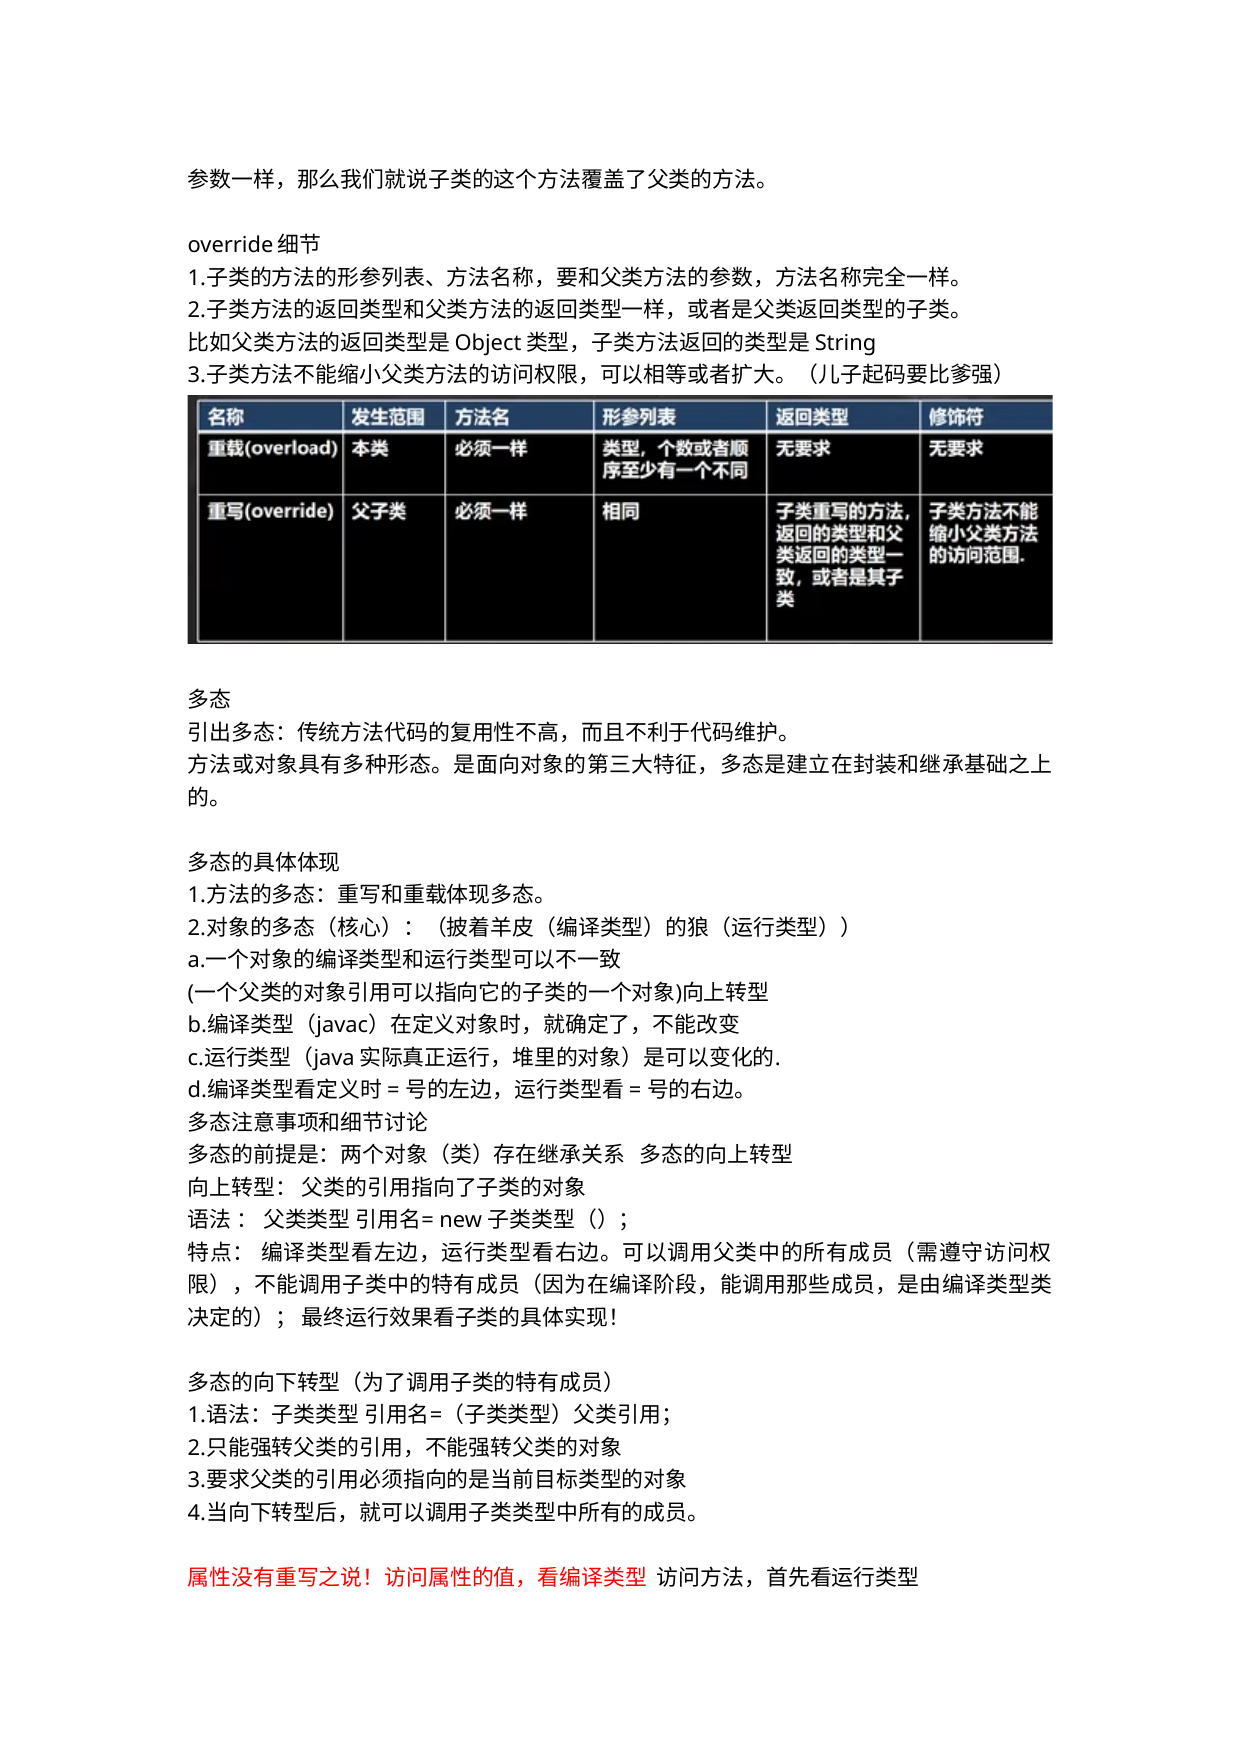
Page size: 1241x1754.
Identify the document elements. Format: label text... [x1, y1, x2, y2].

text d.编译类型看定义时 = 号的左边，运行类型看 = 号的右边。 多态注意事项和细节讨论 多态的前提是：两个对象（类）存在继承关系 多态的向上转型 向上转型： 父类的引用指向了子类的对象 语法 ： 父类类型 引用名= new 子类类型（）； 特点： 编译类型看左边，运行类型看右边。可以调用父类中的所有成员（需遵守访问权限），不能调用子类中的特有成员（因为在编译阶段，能调用那些成员，是由编译类型类决定的）； 最终运行效果看子类的具体实现！ 多态的向下转型（为了调用子类的特有成员） 1.语法：子类类型 引用名=（子类类型）父类引用； 2.只能强转父类的引用，不能强转父类的对象 3.要求父类的引用必须指向的是当前目标类型的对象 4.当向下转型后，就可以调用子类类型中所有的成员。 [187, 1072, 1053, 1527]
picture [187, 395, 1053, 644]
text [187, 162, 1053, 395]
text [187, 1527, 1053, 1592]
text b.编译类型（javac）在定义对象时，就确定了，不能改变 c.运行类型（java实际真正运行，堆里的对象）是可以变化的. [187, 1007, 1053, 1072]
